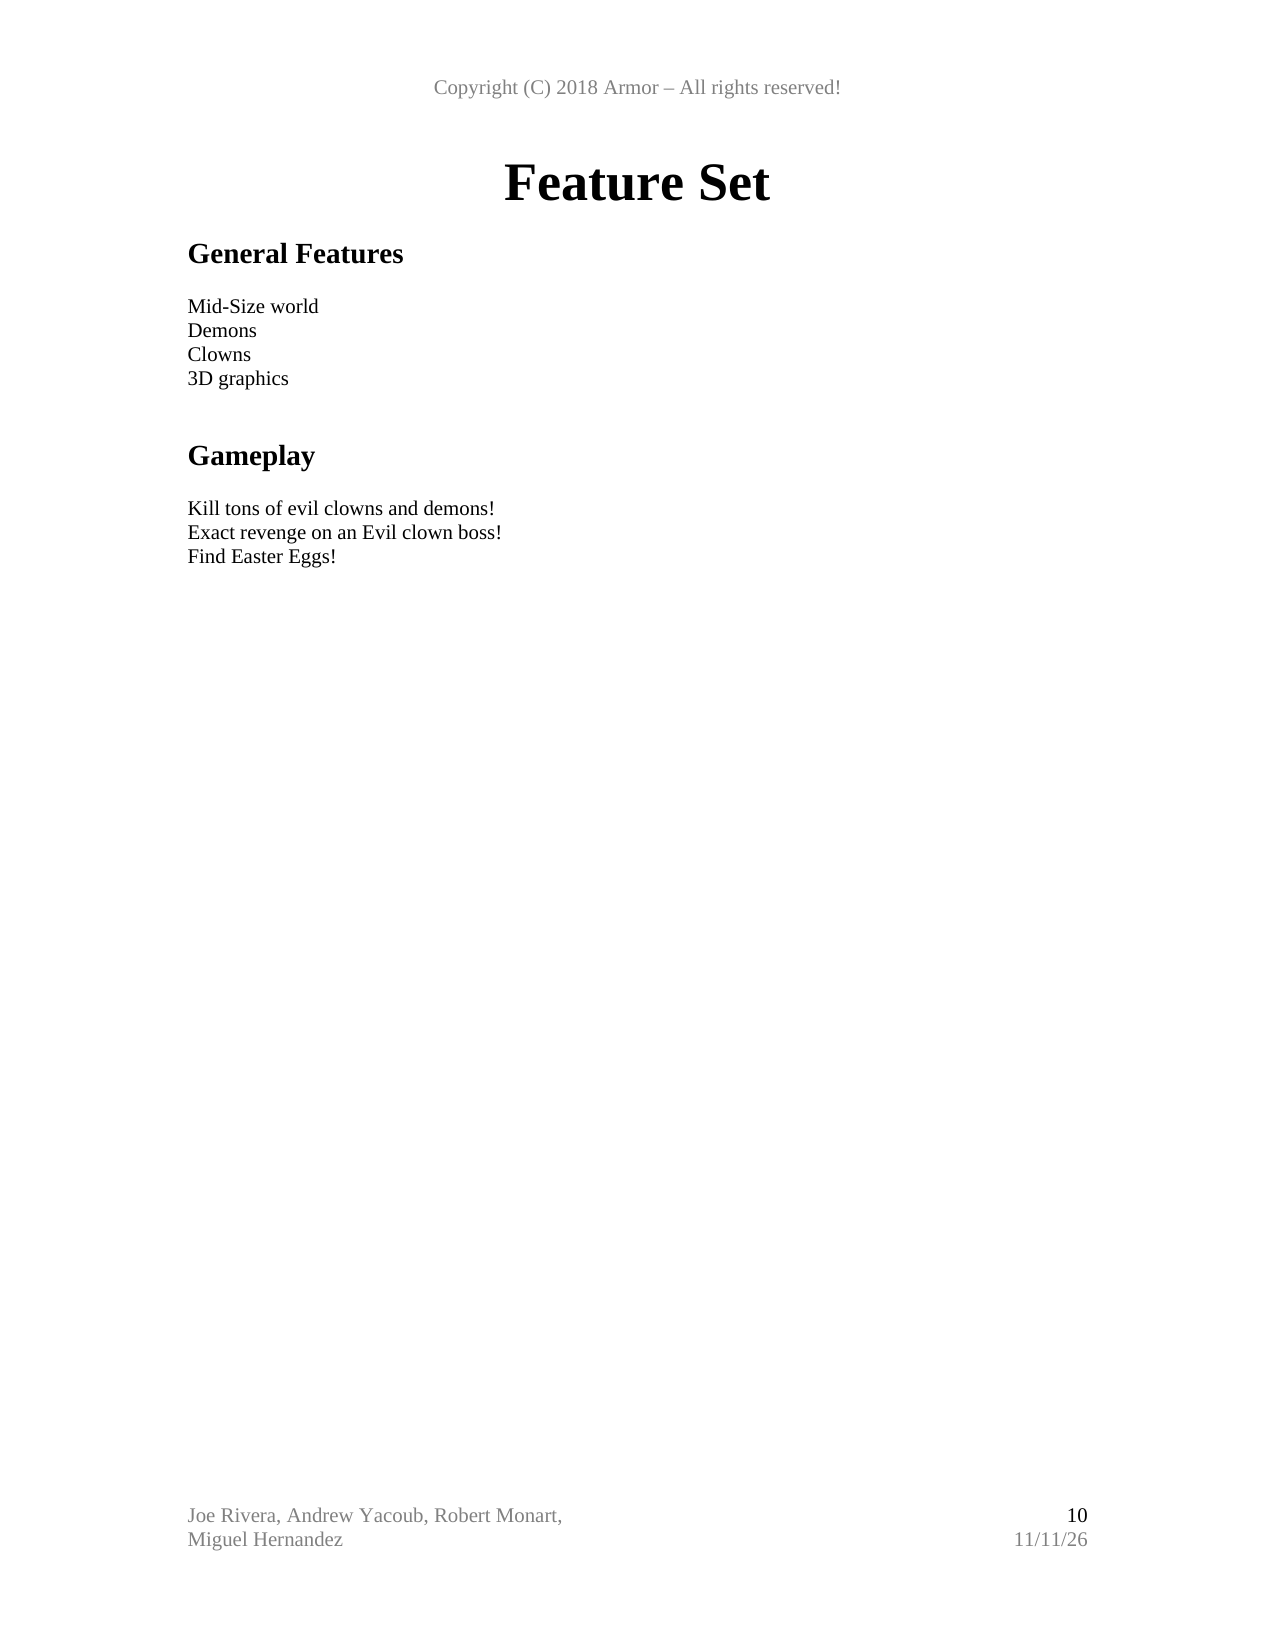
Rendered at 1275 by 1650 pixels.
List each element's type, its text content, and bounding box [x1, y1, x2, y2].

text Kill tons of evil clowns and demons! [187, 496, 1087, 520]
text Demons [187, 318, 1087, 342]
text Mid-Size world [187, 294, 1087, 318]
subtitle General Features [187, 236, 1087, 270]
text 3D graphics [187, 366, 1087, 390]
subtitle Feature Set [187, 150, 1087, 212]
text Find Easter Eggs! [187, 544, 1087, 568]
subtitle Gameplay [187, 438, 1087, 472]
text Clowns [187, 342, 1087, 366]
text Exact revenge on an Evil clown boss! [187, 520, 1087, 544]
